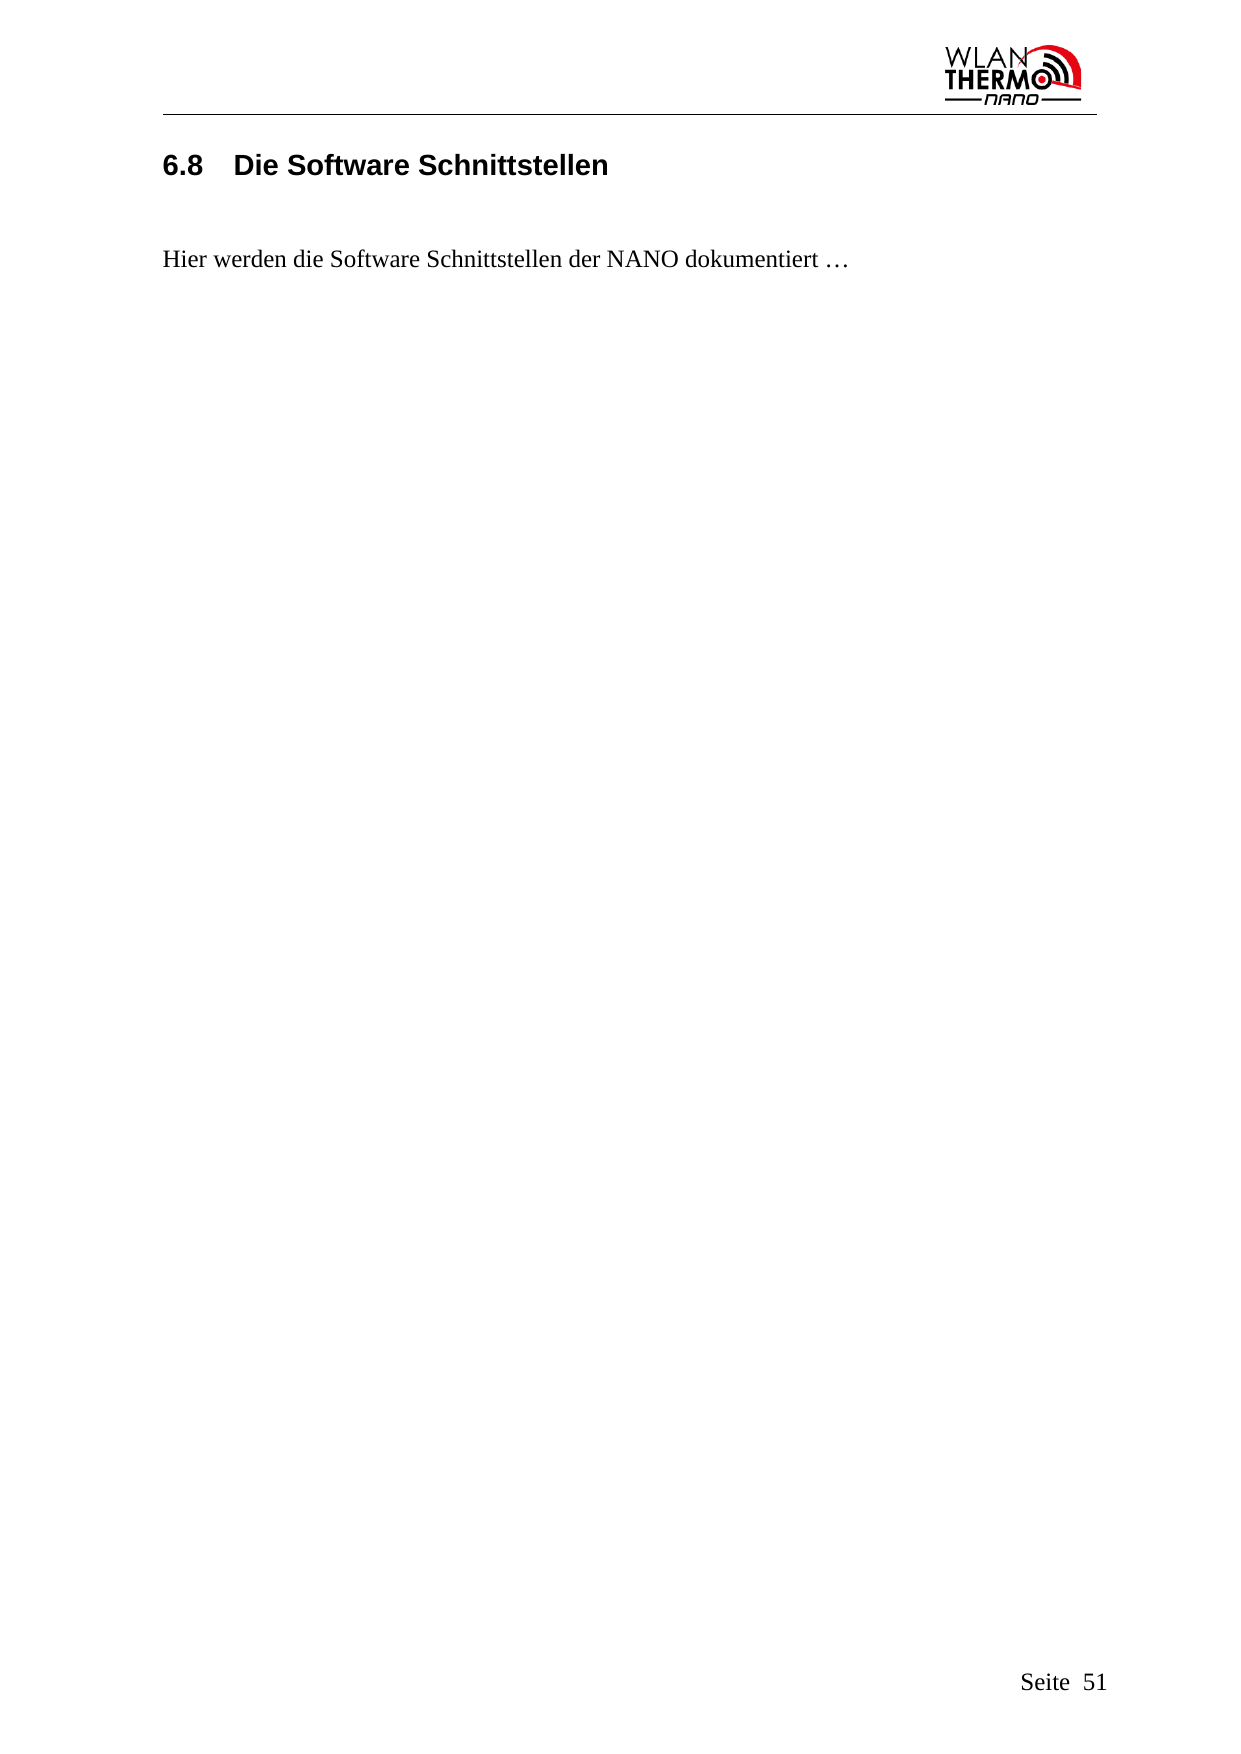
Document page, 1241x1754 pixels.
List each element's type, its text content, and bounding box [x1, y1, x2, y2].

picture [945, 45, 1082, 105]
subtitle Die Software Schnittstellen [162, 148, 1107, 181]
text Hier werden die Software Schnittstellen der NANO dokumentiert … [162, 244, 1107, 272]
